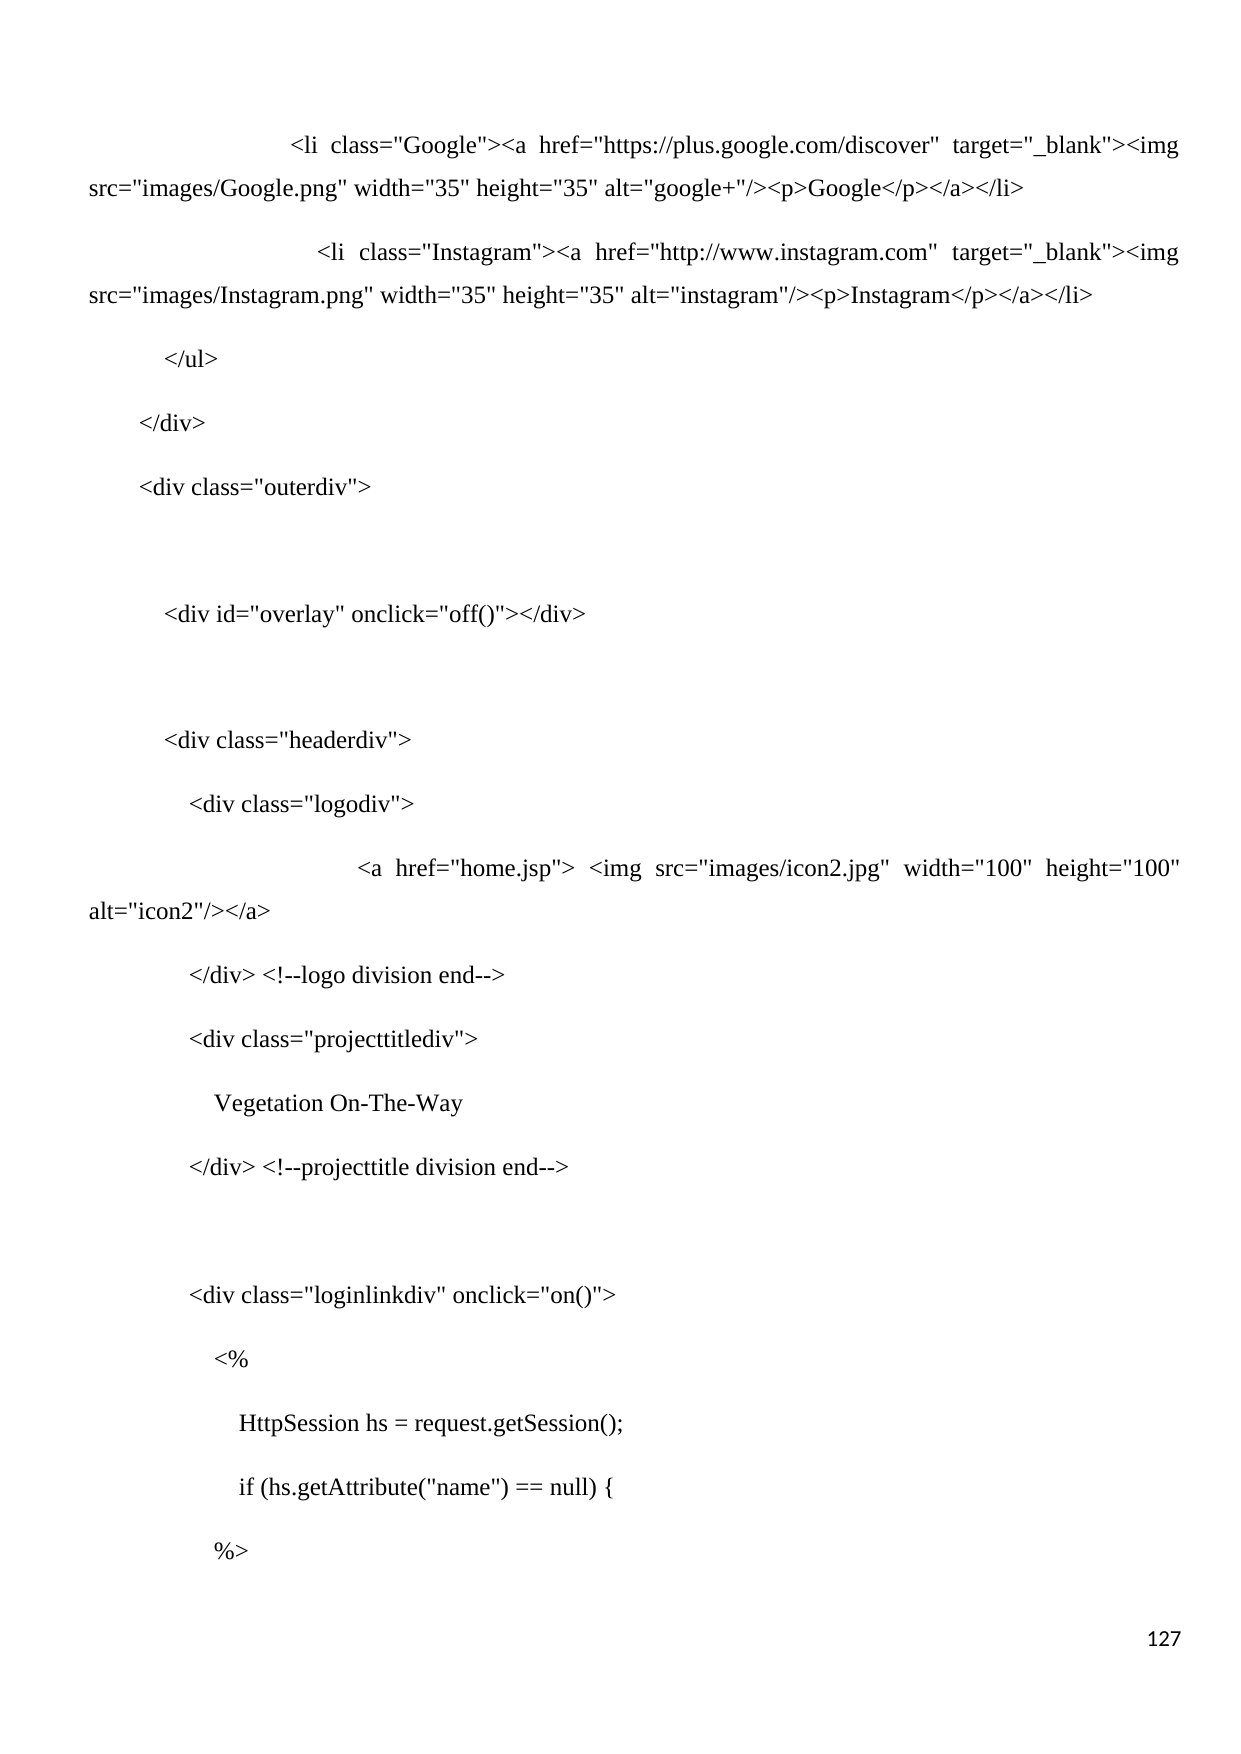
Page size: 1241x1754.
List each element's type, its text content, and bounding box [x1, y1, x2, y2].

text <% [89, 1344, 1181, 1373]
text </div> <!--logo division end--> [89, 960, 1181, 989]
text <div id="overlay" onclick="off()"></div> [89, 599, 1181, 627]
text <div class="outerdiv"> [89, 472, 1181, 501]
text </div> <!--projecttitle division end--> [89, 1152, 1181, 1181]
text </div> [89, 408, 1181, 437]
text </ul> [89, 344, 1181, 373]
text Vegetation On-The-Way [89, 1088, 1181, 1117]
text <li class="Instagram"><a href="http://www.instagram.com" target="_blank"><img src="images/Instagram.png" width="35" height="35" alt="instagram"/><p>Instagram</p></a></li> [89, 237, 1181, 309]
text <div class="projecttitlediv"> [89, 1024, 1181, 1053]
text <div class="headerdiv"> [89, 725, 1181, 754]
text if (hs.getAttribute("name") == null) { [89, 1472, 1181, 1501]
text <div class="loginlinkdiv" onclick="on()"> [89, 1280, 1181, 1309]
text <div class="logodiv"> [89, 789, 1181, 818]
text HttpSession hs = request.getSession(); [89, 1408, 1181, 1437]
text %> [89, 1536, 1181, 1565]
text <a href="home.jsp"> <img src="images/icon2.jpg" width="100" height="100" alt="icon2"/></a> [89, 853, 1181, 925]
text <li class="Google"><a href="https://plus.google.com/discover" target="_blank"><img src="images/Google.png" width="35" height="35" alt="google+"/><p>Google</p></a></li> [89, 130, 1181, 202]
